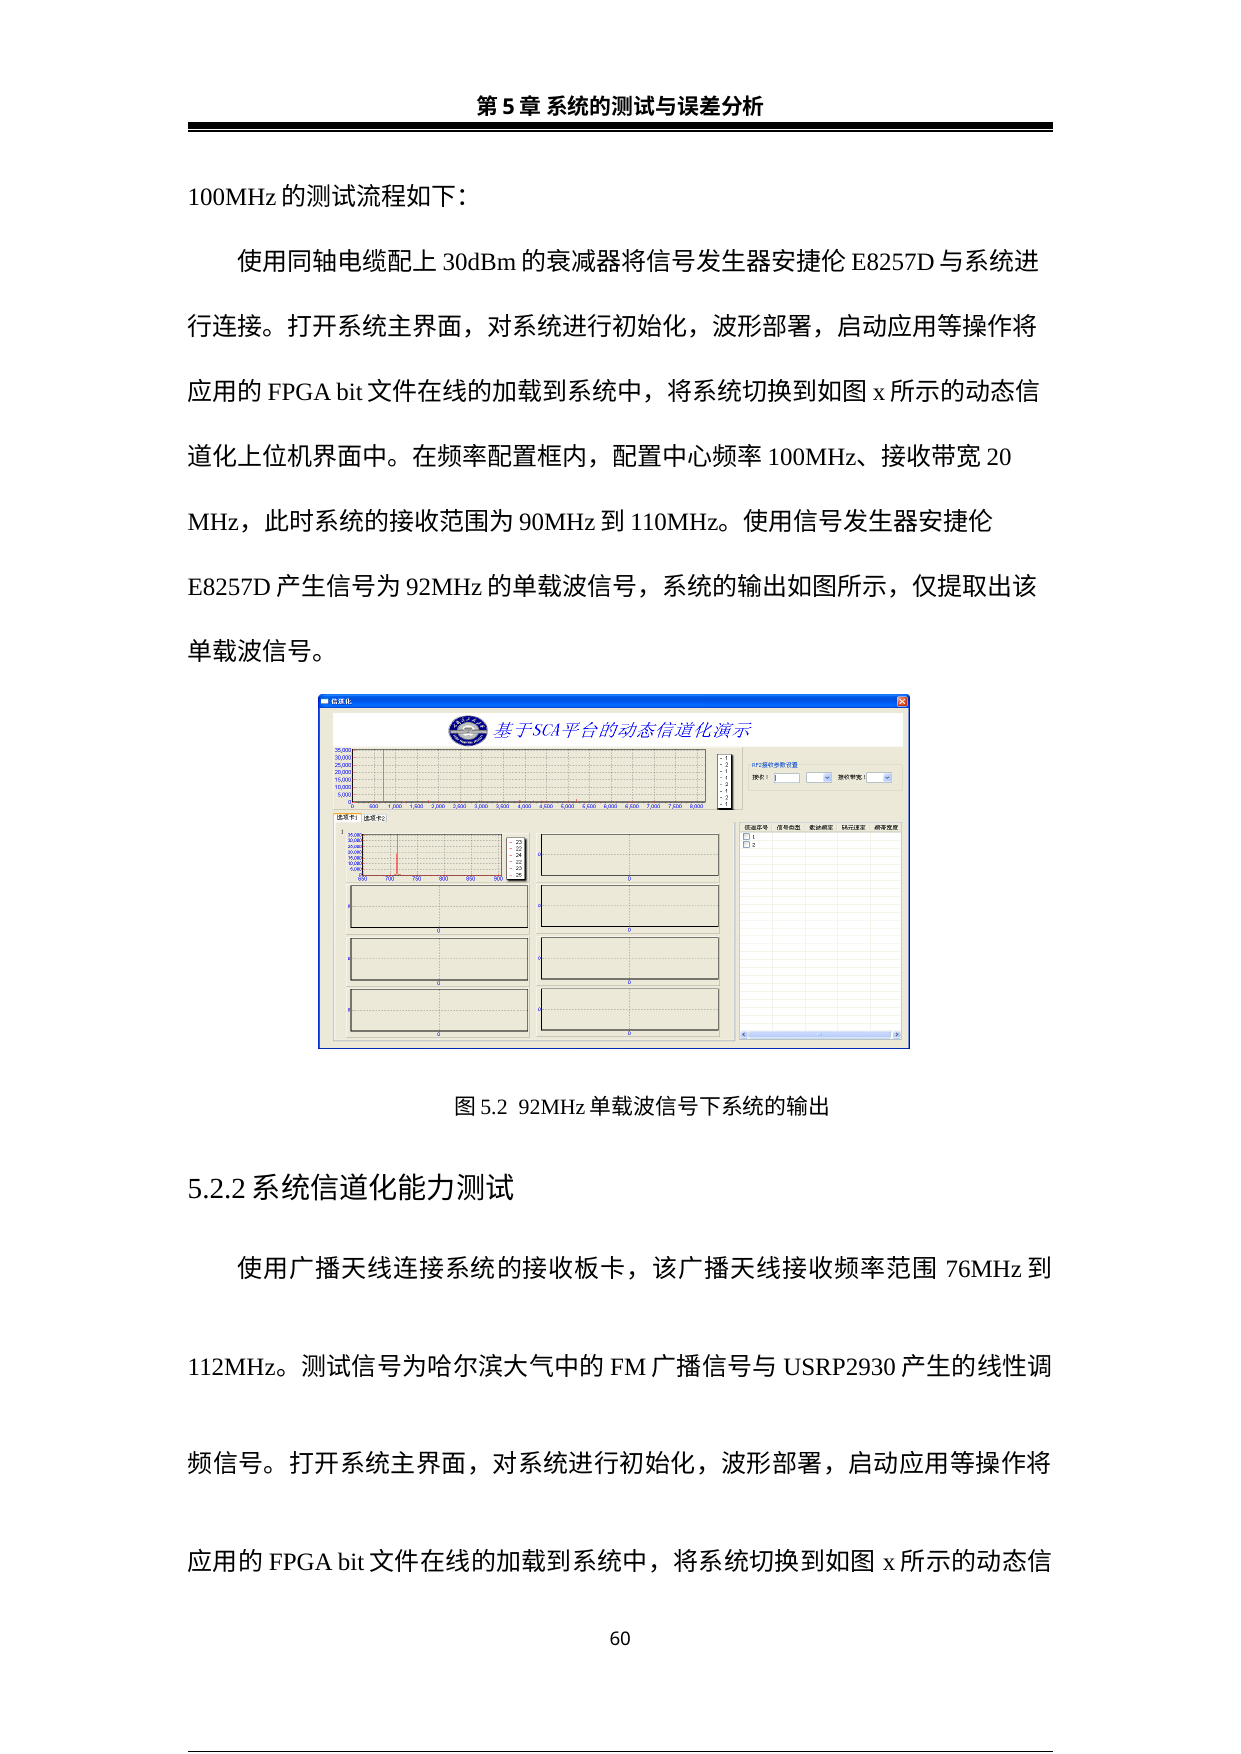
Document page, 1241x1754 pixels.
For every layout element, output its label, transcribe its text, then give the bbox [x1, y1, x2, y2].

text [187, 1234, 1053, 1592]
subtitle 5.2.2系统信道化能力测试 [187, 1153, 1053, 1218]
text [187, 162, 1053, 227]
picture [318, 694, 910, 1049]
text 使用同轴电缆配上30dBm的衰减器将信号发生器安捷伦E8257D与系统进行连接。打开系统主界面，对系统进行初始化，波形部署，启动应用等操作将应用的FPGA bit文件在线的加载到系统中，将系统切换到如图x所示的动态信道化上位机界面中。在频率配置框内，配置中心频率100MHz、接收带宽20 MHz，此时系统的接收范围为90MHz到110MHz。使用信号发生器安捷伦E8257D产生信号为92MHz的单载波信号，系统的输出如图所示，仅提取出该单载波信号。 [187, 227, 1053, 682]
